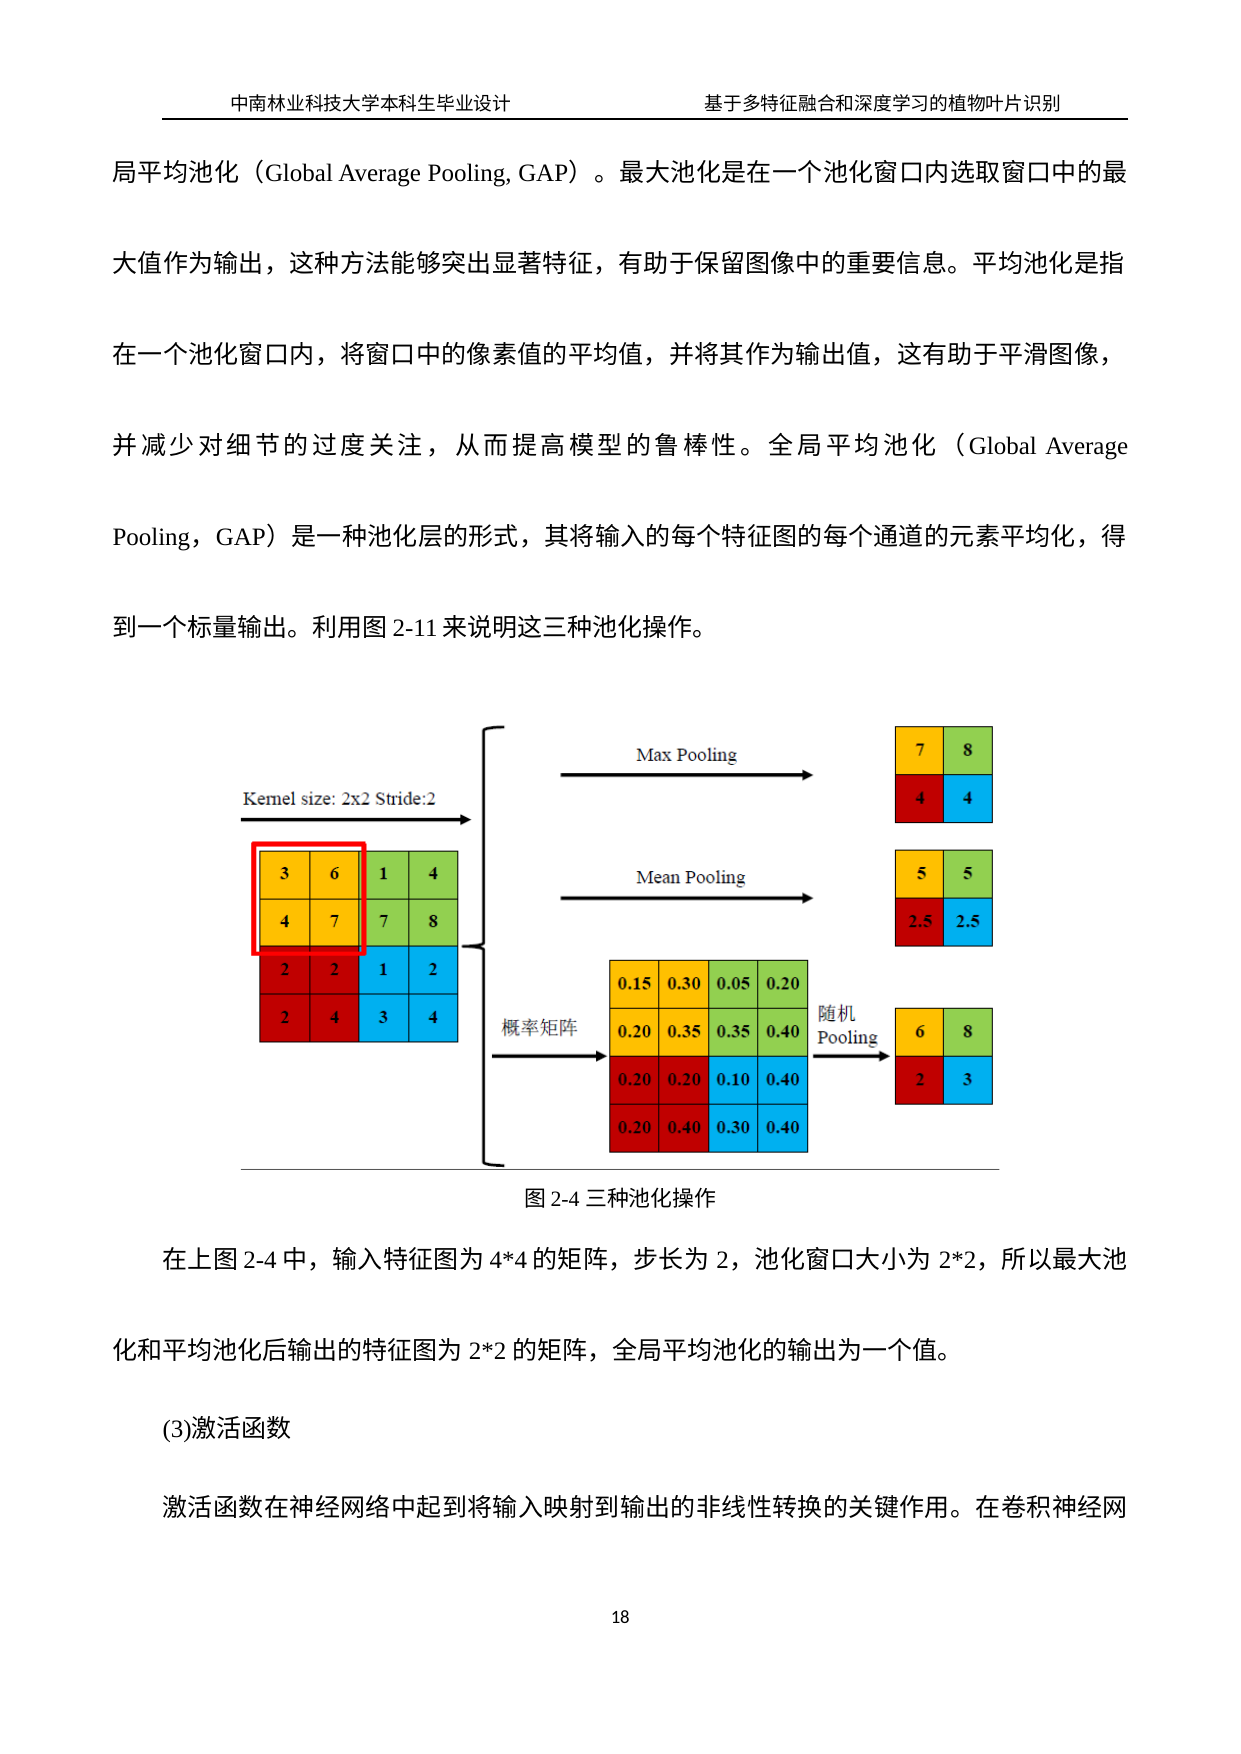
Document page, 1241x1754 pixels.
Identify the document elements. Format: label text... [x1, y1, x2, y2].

picture [240, 716, 1000, 1170]
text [112, 1474, 1128, 1539]
text (3)激活函数 [112, 1396, 1128, 1461]
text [112, 139, 1128, 659]
text 图2-4 三种池化操作 [112, 1182, 1128, 1214]
text 在上图2-4中，输入特征图为4*4的矩阵，步长为 2，池化窗口大小为 2*2，所以最大池化和平均池化后输出的特征图为 2*2 的矩阵，全局平均池化的输出为一个值。 [112, 1226, 1128, 1382]
